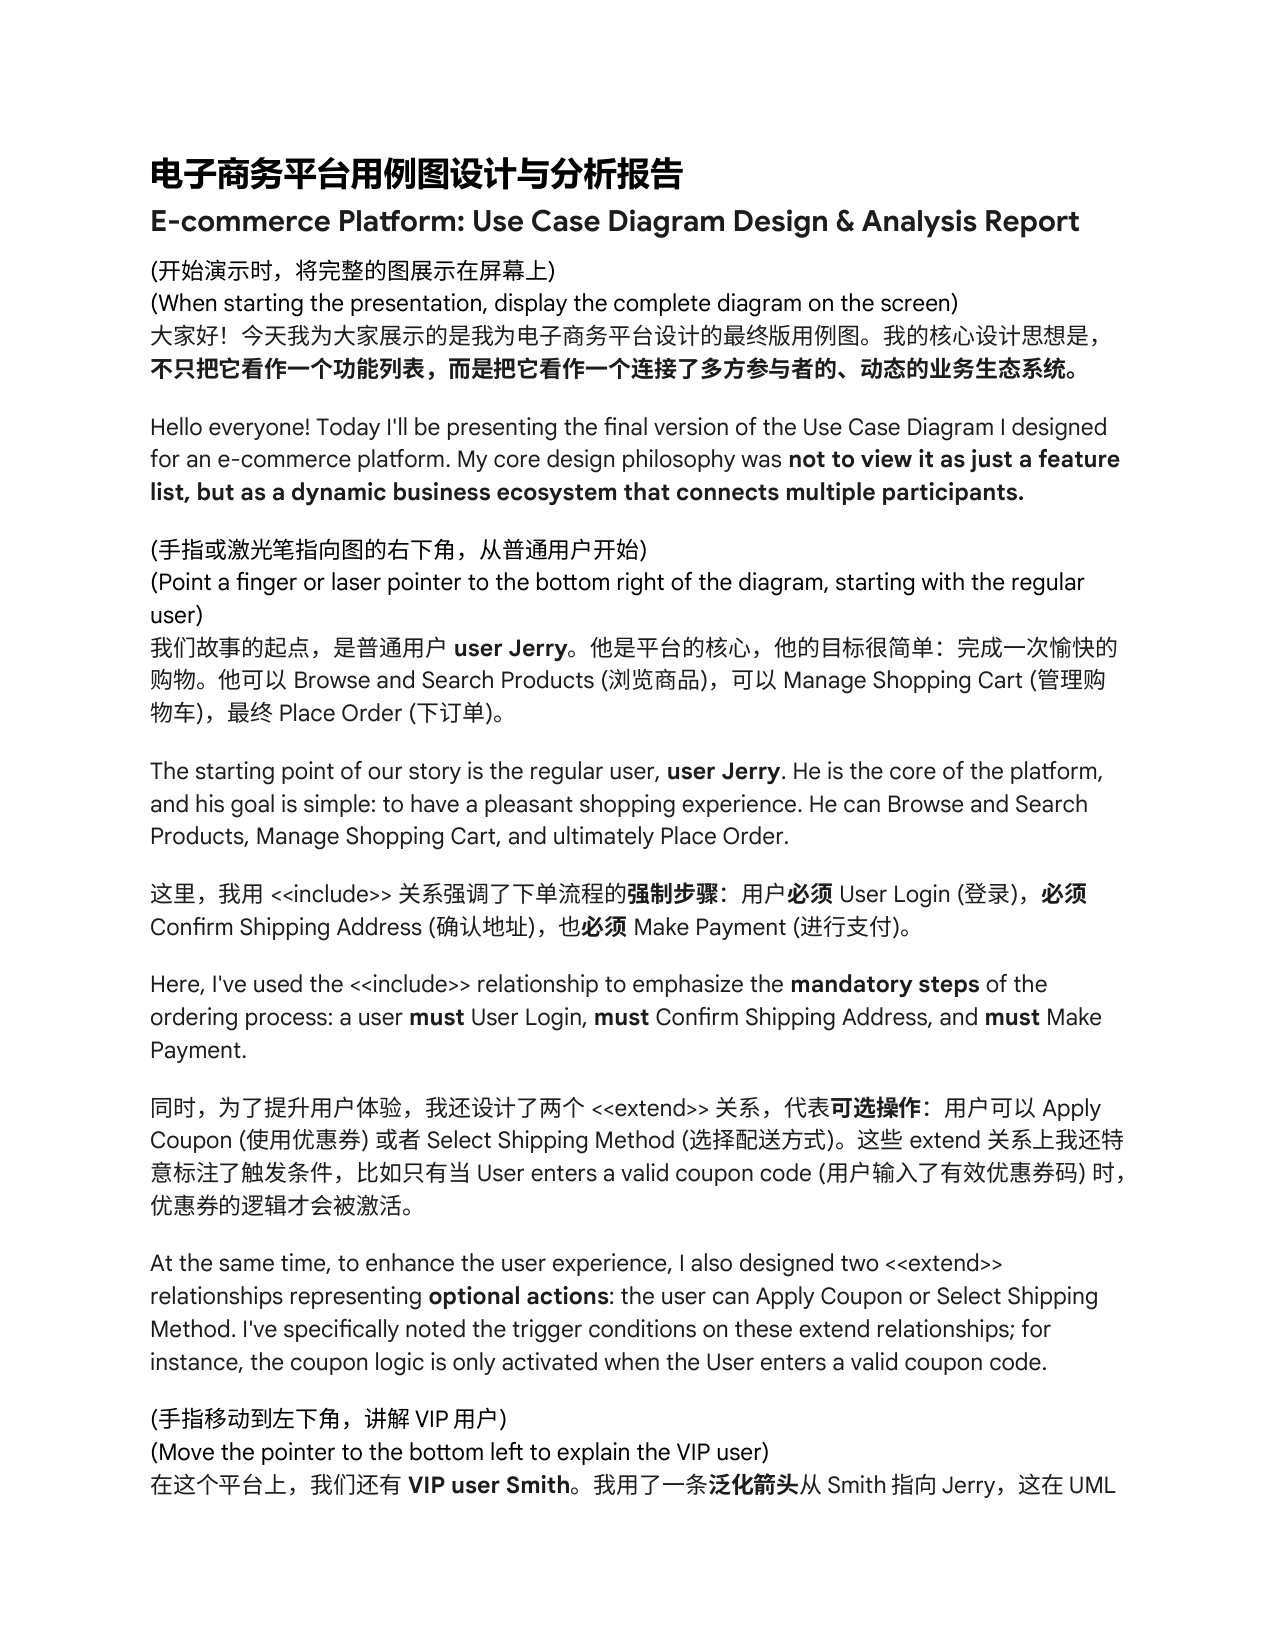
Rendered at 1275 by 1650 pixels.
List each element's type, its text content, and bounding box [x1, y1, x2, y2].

text (手指移动到左下角，讲解VIP用户) [150, 1406, 1125, 1434]
text 这里，我用 <<include>> 关系强调了下单流程的强制步骤：用户必须 User Login (登录)，必须 Confirm Shipping Address (确认地址)，也必须 Make Payment (进行支付)。 [150, 880, 1125, 942]
subtitle E-commerce Platform: Use Case Diagram Design & Analysis Report [150, 203, 1125, 239]
text (When starting the presentation, display the complete diagram on the screen) [150, 290, 1125, 318]
text Hello everyone! Today I'll be presenting the final version of the Use Case Diagram I designed for an e-commerce platform. My core design philosophy was not to view it as just a feature list, but as a dynamic business ecosystem that connects multiple participants. [150, 413, 1125, 507]
text (Move the pointer to the bottom left to explain the VIP user) [150, 1438, 1125, 1467]
text 同时，为了提升用户体验，我还设计了两个 <<extend>> 关系，代表可选操作：用户可以 Apply Coupon (使用优惠券) 或者 Select Shipping Method (选择配送方式)。这些 extend 关系上我还特意标注了触发条件，比如只有当 User enters a valid coupon code (用户输入了有效优惠券码) 时，优惠券的逻辑才会被激活。 [150, 1094, 1125, 1221]
text (手指或激光笔指向图的右下角，从普通用户开始) [150, 536, 1125, 565]
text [150, 1471, 1125, 1500]
text At the same time, to enhance the user experience, I also designed two <<extend>> relationships representing optional actions: the user can Apply Coupon or Select Shipping Method. I've specifically noted the trigger conditions on these extend relationships; for instance, the coupon logic is only activated when the User enters a valid coupon code. [150, 1250, 1125, 1377]
text Here, I've used the <<include>> relationship to emphasize the mandatory steps of the ordering process: a user must User Login, must Confirm Shipping Address, and must Make Payment. [150, 971, 1125, 1065]
text The starting point of our story is the regular user, user Jerry. He is the core of the platform, and his goal is simple: to have a pleasant shopping experience. He can Browse and Search Products, Manage Shopping Cart, and ultimately Place Order. [150, 757, 1125, 851]
text 电子商务平台用例图设计与分析报告 [150, 150, 1125, 194]
text 大家好！今天我为大家展示的是我为电子商务平台设计的最终版用例图。我的核心设计思想是，不只把它看作一个功能列表，而是把它看作一个连接了多方参与者的、动态的业务生态系统。 [150, 322, 1125, 384]
text (Point a finger or laser pointer to the bottom right of the diagram, starting with the regular user) [150, 569, 1125, 630]
text (开始演示时，将完整的图展示在屏幕上) [150, 257, 1125, 286]
text 我们故事的起点，是普通用户 user Jerry。他是平台的核心，他的目标很简单：完成一次愉快的购物。他可以 Browse and Search Products (浏览商品)，可以 Manage Shopping Cart (管理购物车)，最终 Place Order (下订单)。 [150, 634, 1125, 728]
